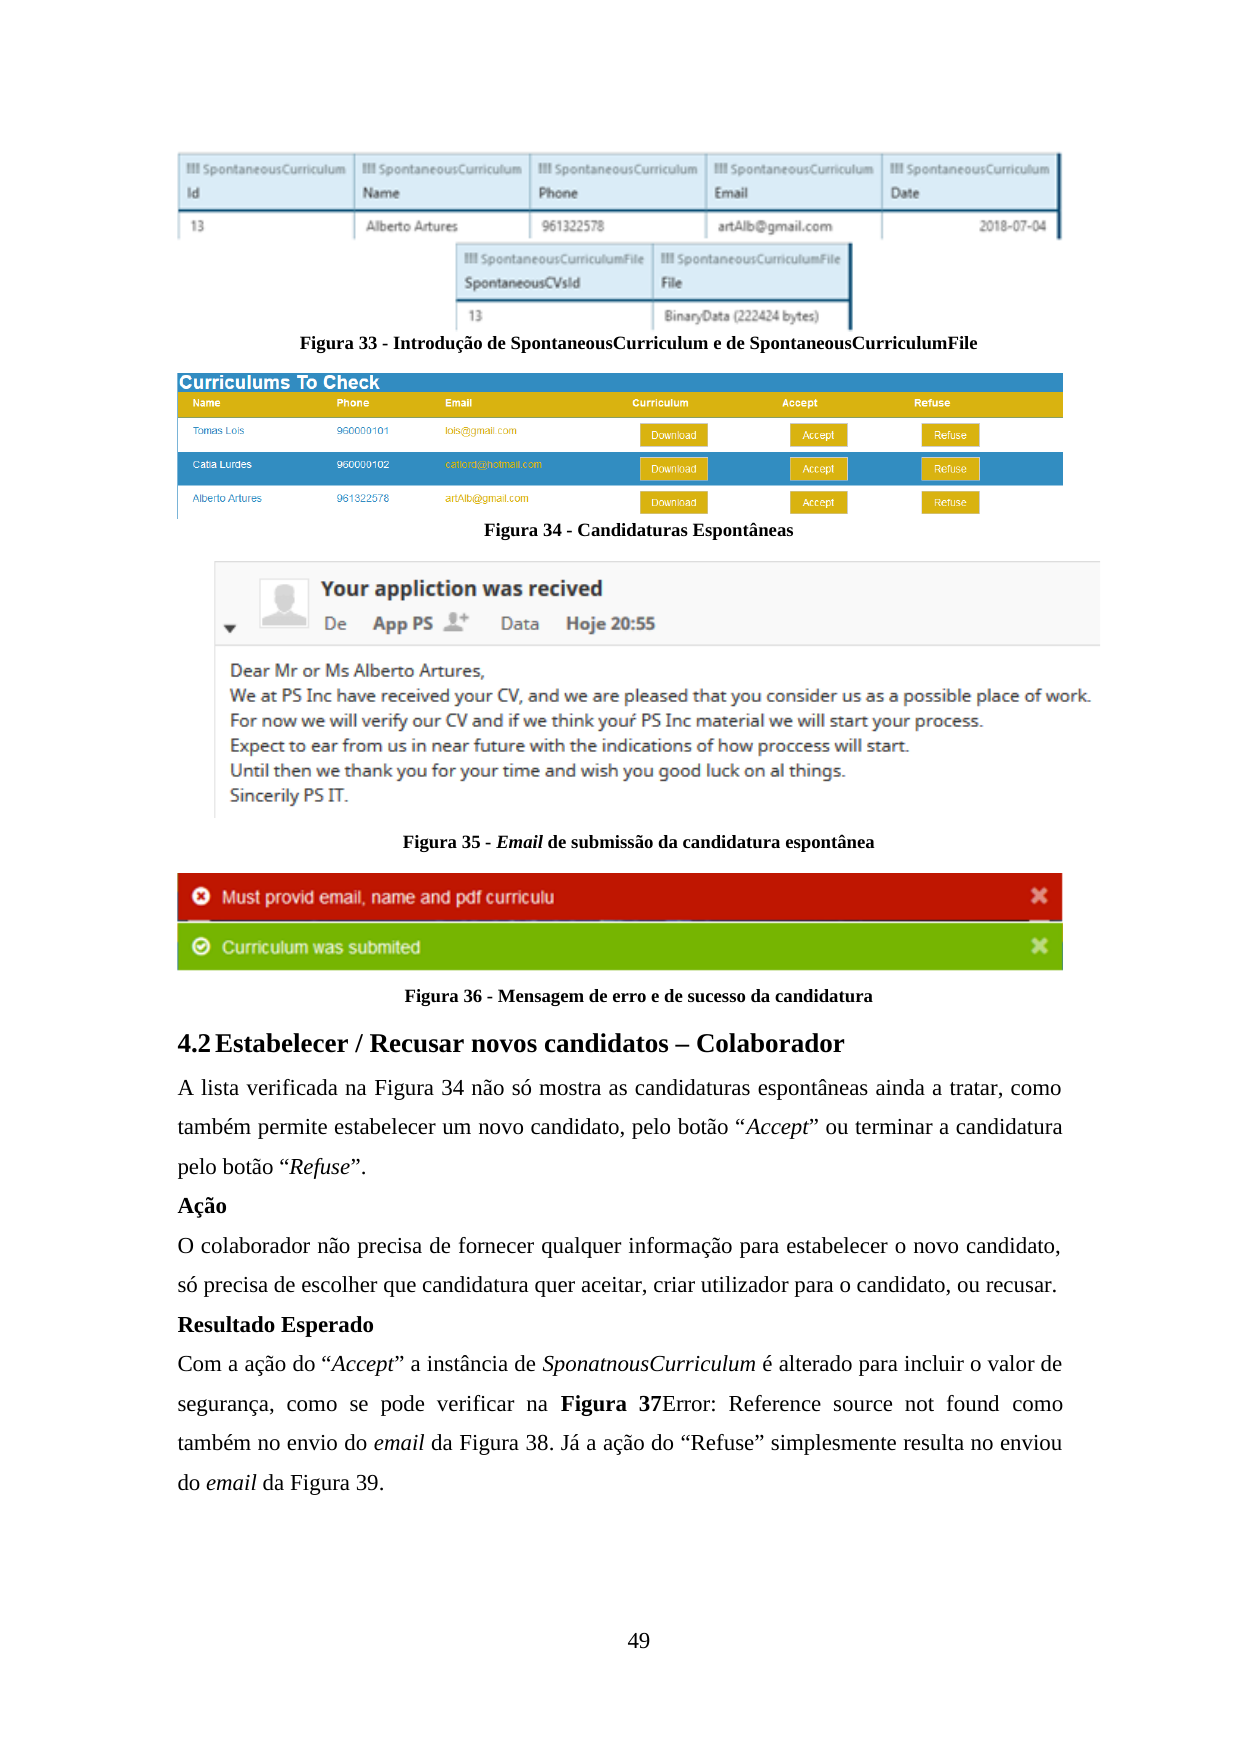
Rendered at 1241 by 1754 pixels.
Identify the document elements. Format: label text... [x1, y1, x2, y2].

picture [214, 561, 1101, 818]
picture [177, 873, 1063, 972]
picture [177, 147, 1063, 332]
subtitle Estabelecer / Recusar novos candidatos – Colaborador [177, 1027, 1063, 1058]
picture [177, 373, 1063, 519]
text O colaborador não precisa de fornecer qualquer informação para estabelecer o novo candidato, só precisa de escolher que candidatura quer aceitar, criar utilizador para o candidato, ou recusar. [177, 1232, 1063, 1298]
text Resultado Esperado [177, 1311, 1063, 1337]
text Ação [177, 1192, 1063, 1219]
text A lista verificada na Figura 34 não só mostra as candidaturas espontâneas ainda a tratar, como também permite estabelecer um novo candidato, pelo botão “Accept” ou terminar a candidatura pelo botão “Refuse”. [177, 1074, 1063, 1179]
